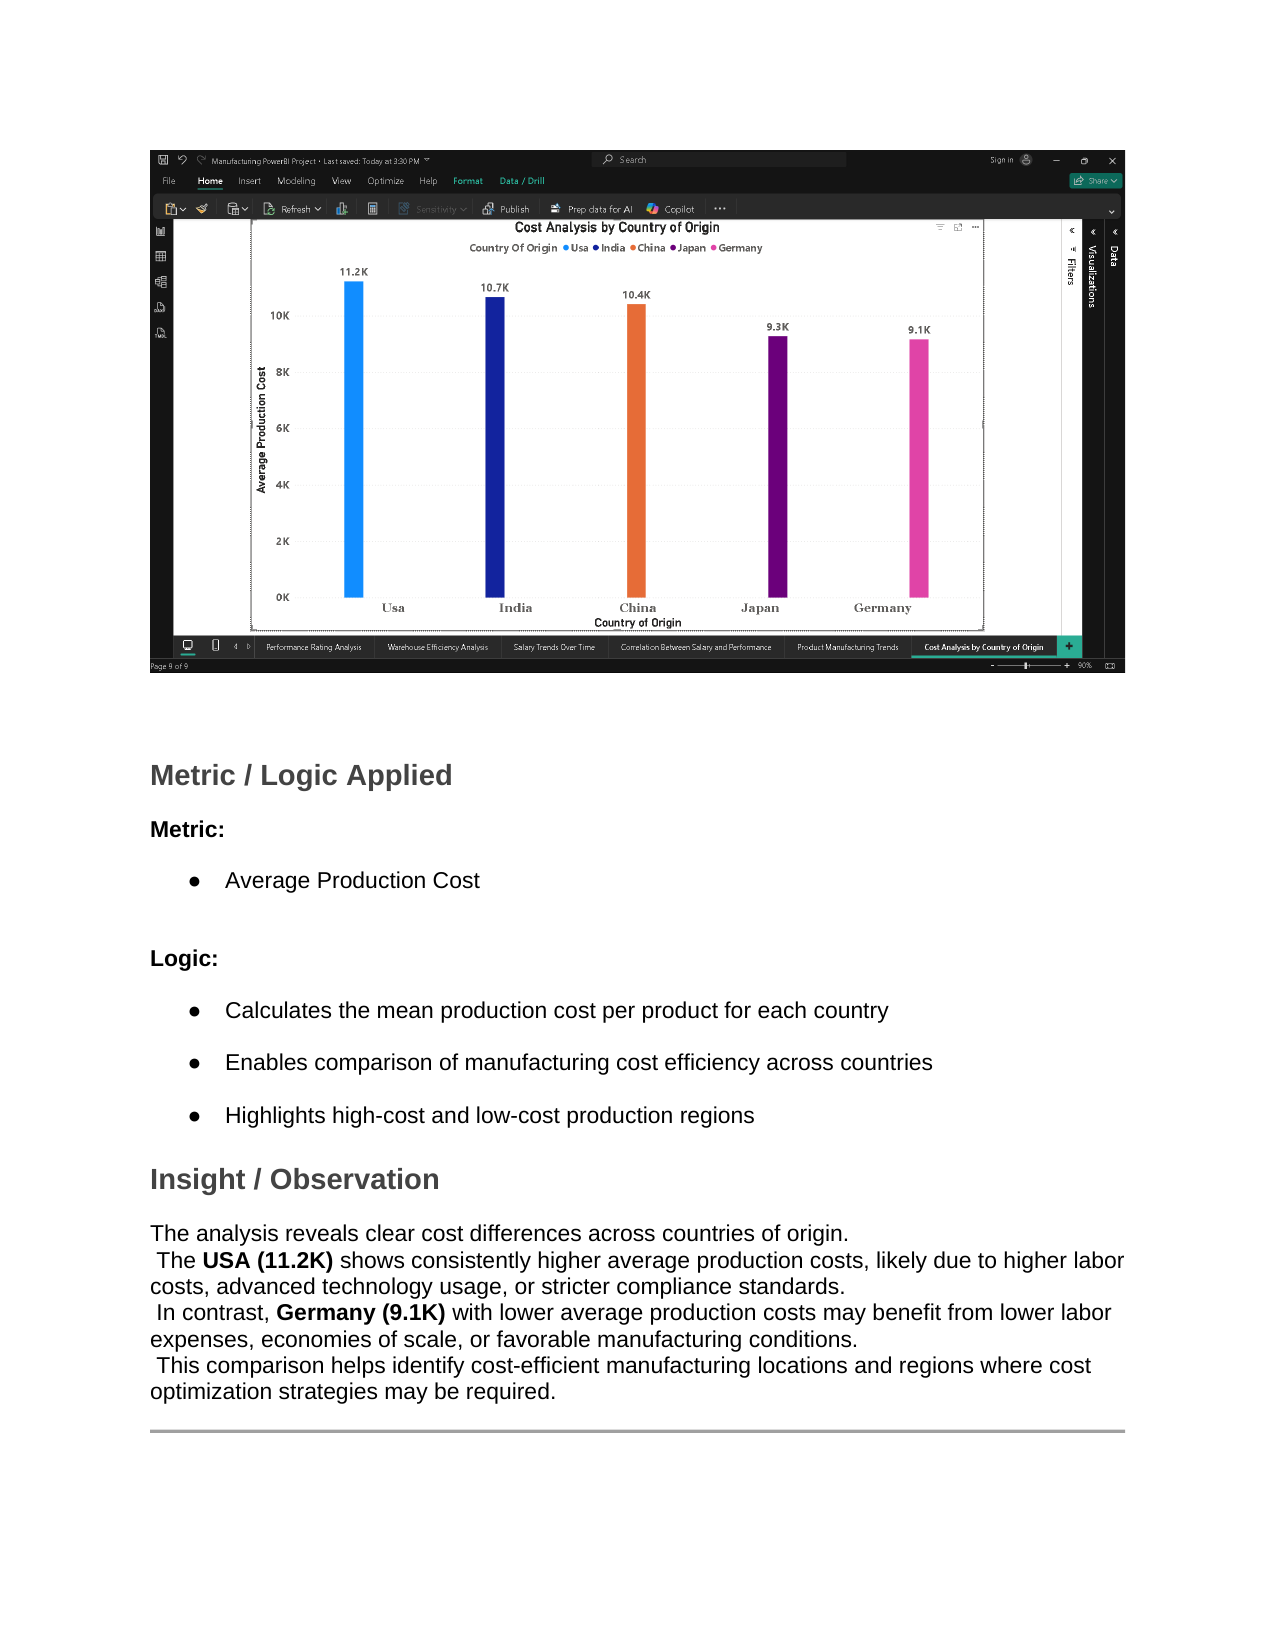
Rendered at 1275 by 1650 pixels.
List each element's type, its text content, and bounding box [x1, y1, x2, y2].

picture [150, 150, 1125, 673]
text Logic: [150, 945, 1125, 972]
list Enables comparison of manufacturing cost efficiency across countries [187, 1049, 1125, 1102]
text The analysis reveals clear cost differences across countries of origin. The USA (11.2K) shows consistently higher average production costs, likely due to higher labor costs, advanced technology usage, or stricter compliance standards. In contrast, Germany (9.1K) with lower average production costs may benefit from lower labor expenses, economies of scale, or favorable manufacturing conditions. This comparison helps identify cost-efficient manufacturing locations and regions where cost optimization strategies may be required. [150, 1220, 1125, 1405]
list Calculates the mean production cost per product for each country [187, 997, 1125, 1049]
text Metric: [150, 816, 1125, 842]
list Highlights high-cost and low-cost production regions [187, 1102, 1125, 1128]
subtitle Metric / Logic Applied [150, 758, 1125, 791]
list Average Production Cost [187, 867, 1125, 920]
subtitle Insight / Observation [150, 1162, 1125, 1195]
